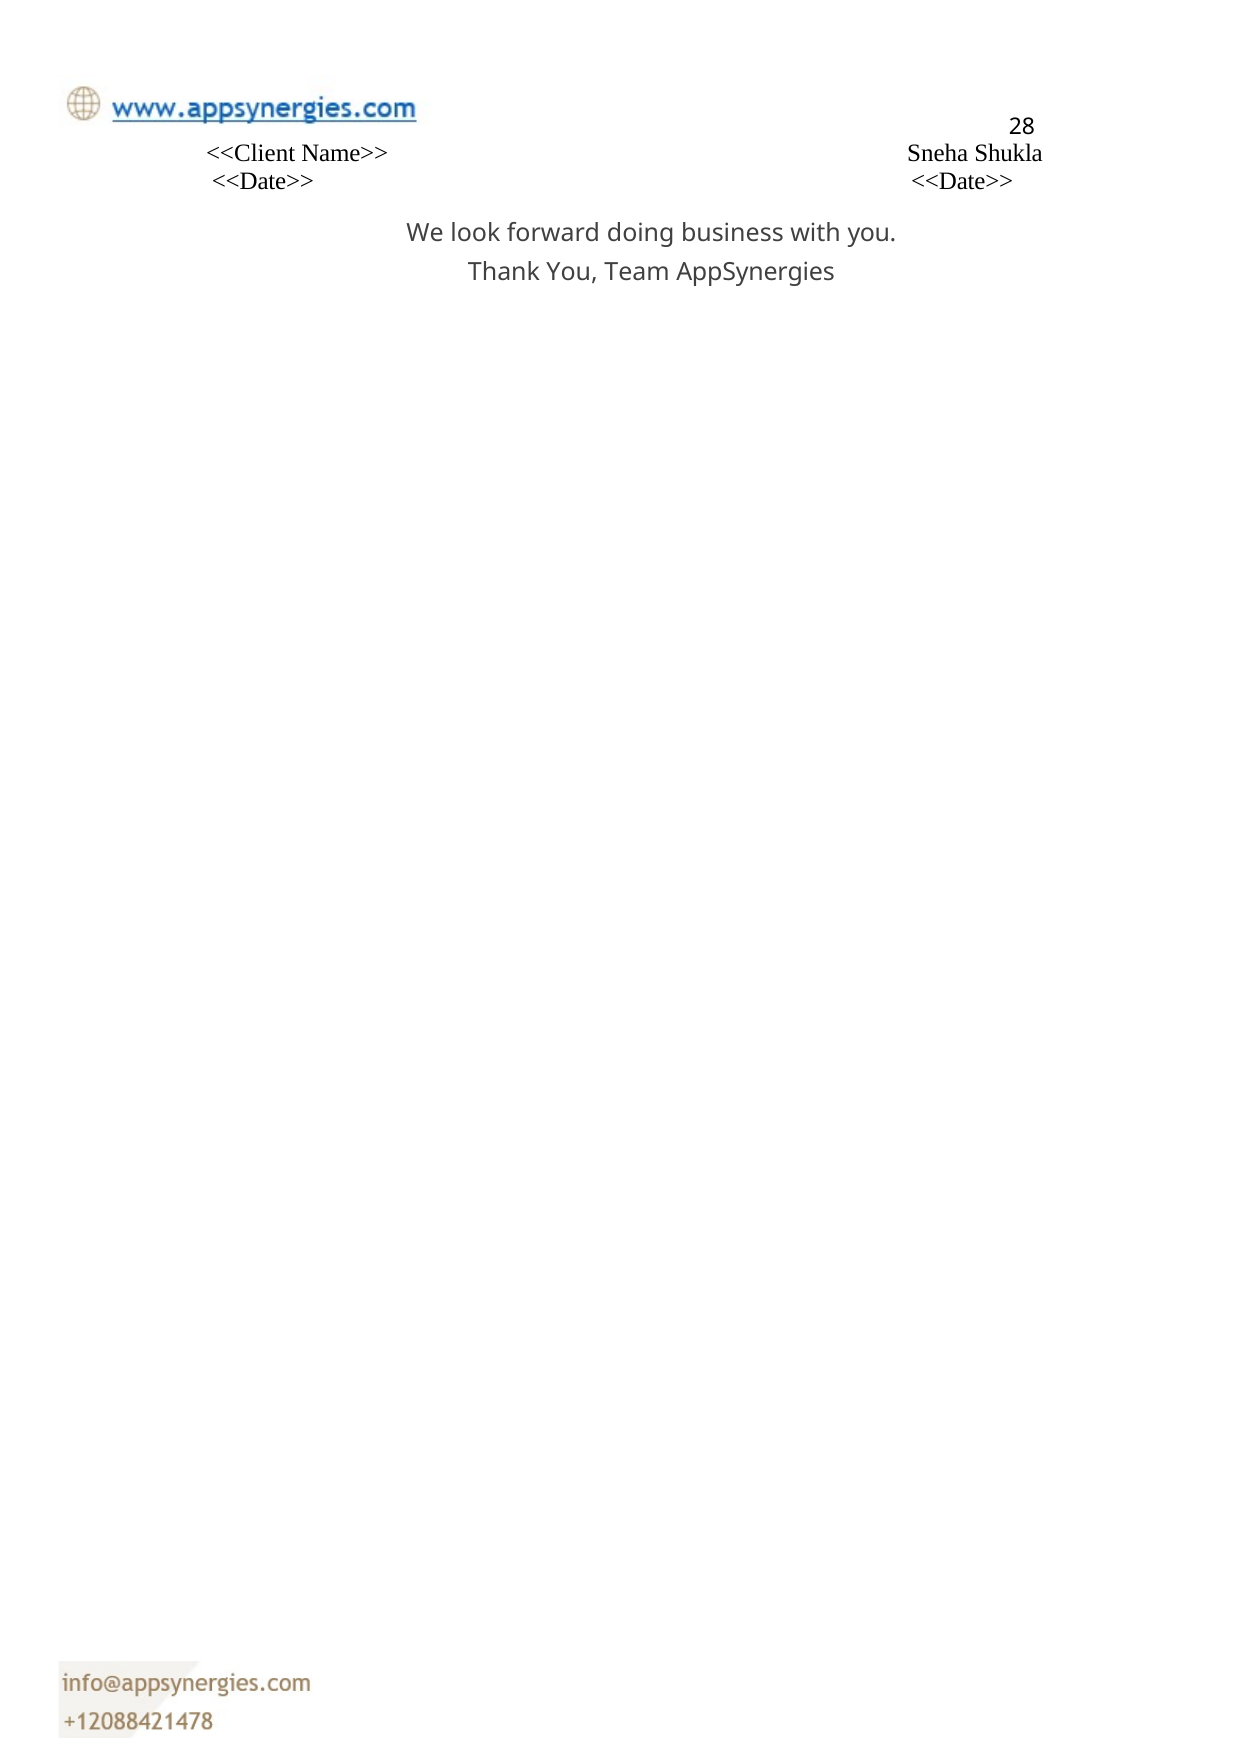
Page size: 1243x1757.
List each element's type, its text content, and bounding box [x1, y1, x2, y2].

text We look forward doing business with you. [224, 215, 1078, 249]
table_cell <<Date>> [657, 169, 1049, 197]
picture [58, 1661, 313, 1738]
table_cell <<Date>> [201, 169, 657, 197]
table_header <<Client Name>> [201, 141, 657, 169]
picture [58, 75, 431, 135]
text Thank You, Team AppSynergies [187, 253, 1116, 287]
table_header Sneha Shukla [657, 141, 1049, 169]
